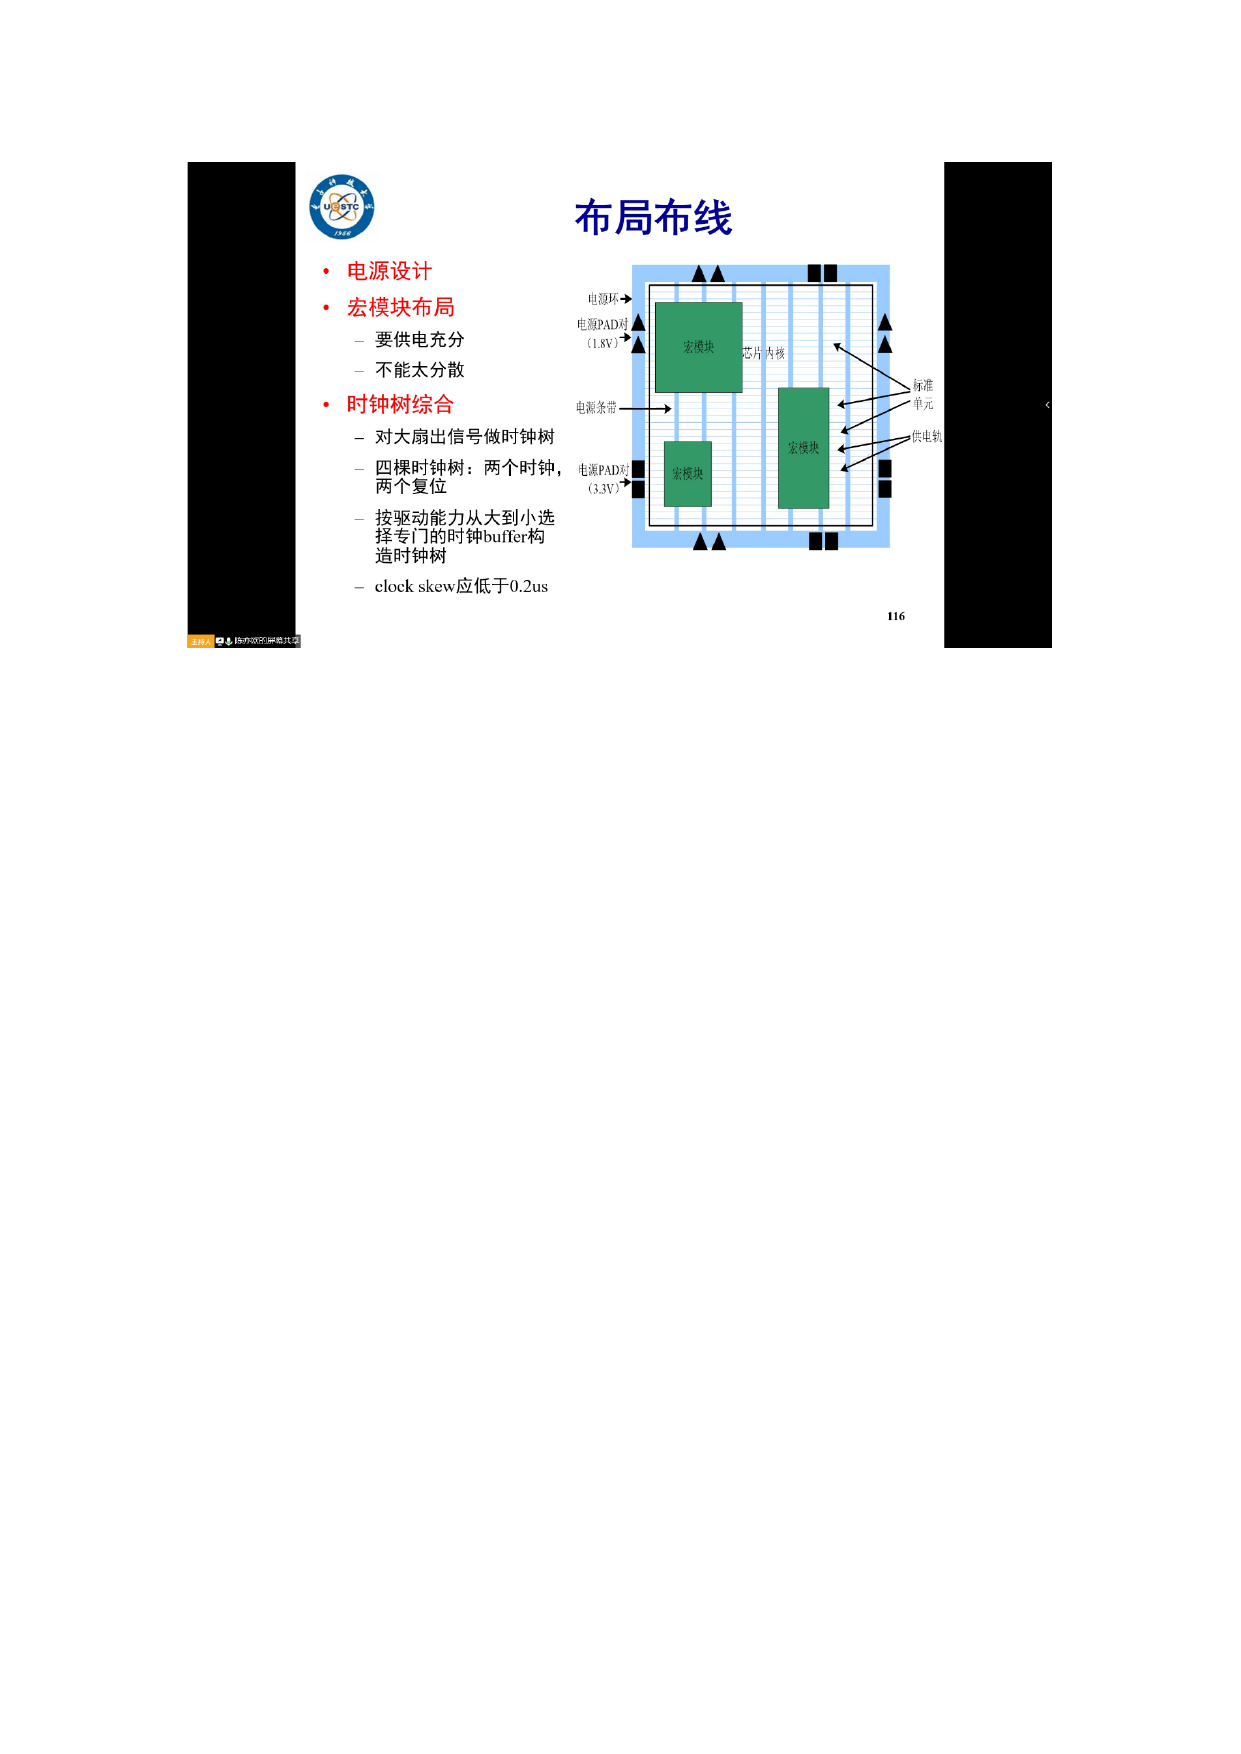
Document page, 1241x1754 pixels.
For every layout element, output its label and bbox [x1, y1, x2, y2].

picture [187, 162, 1052, 648]
